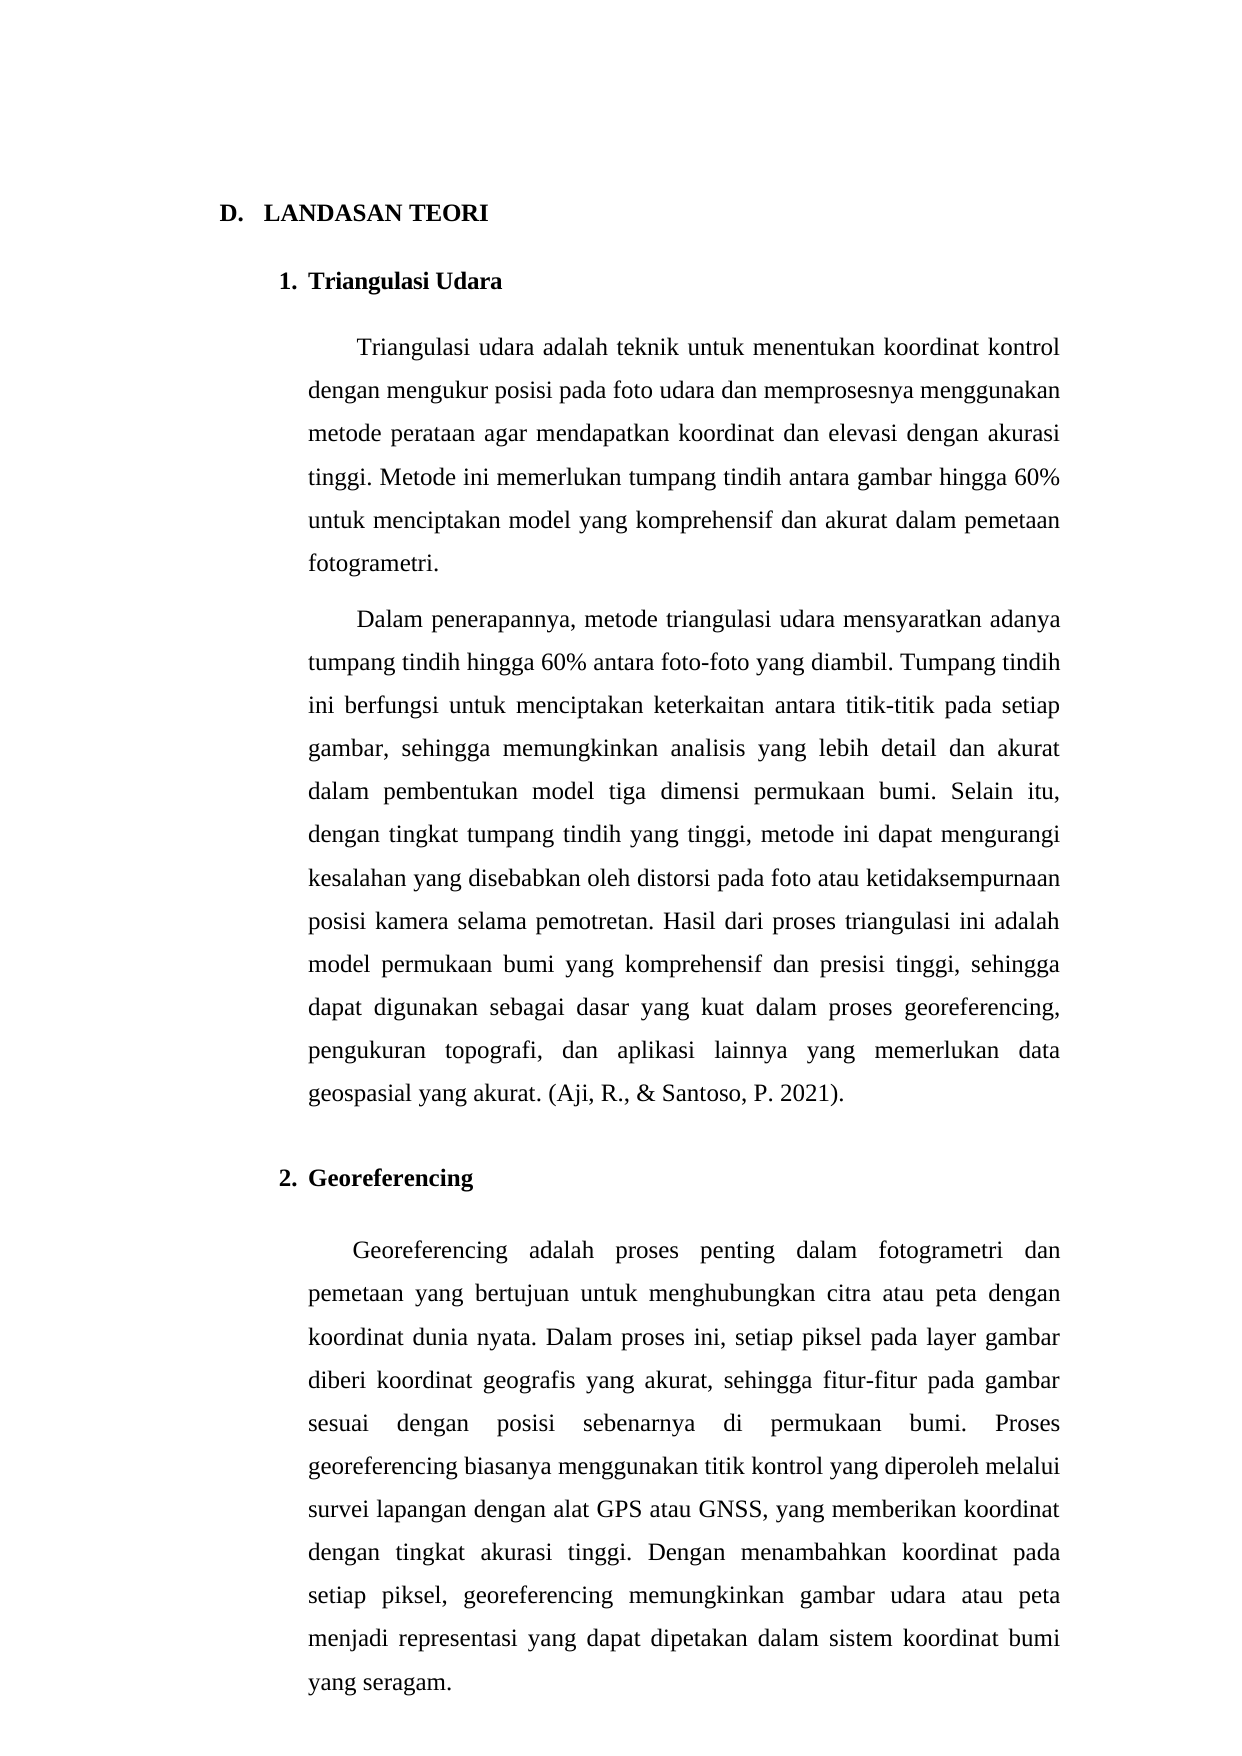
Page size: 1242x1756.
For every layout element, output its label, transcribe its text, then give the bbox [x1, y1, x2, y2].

text Triangulasi udara adalah teknik untuk menentukan koordinat kontrol dengan mengukur posisi pada foto udara dan memprosesnya menggunakan metode perataan agar mendapatkan koordinat dan elevasi dengan akurasi tinggi. Metode ini memerlukan tumpang tindih antara gambar hingga 60% untuk menciptakan model yang komprehensif dan akurat dalam pemetaan fotogrametri​. [308, 332, 1061, 577]
text Georeferencing adalah proses penting dalam fotogrametri dan pemetaan yang bertujuan untuk menghubungkan citra atau peta dengan koordinat dunia nyata. Dalam proses ini, setiap piksel pada layer gambar diberi koordinat geografis yang akurat, sehingga fitur-fitur pada gambar sesuai dengan posisi sebenarnya di permukaan bumi. Proses georeferencing biasanya menggunakan titik kontrol yang diperoleh melalui survei lapangan dengan alat GPS atau GNSS, yang memberikan koordinat dengan tingkat akurasi tinggi. Dengan menambahkan koordinat pada setiap piksel, georeferencing memungkinkan gambar udara atau peta menjadi representasi yang dapat dipetakan dalam sistem koordinat bumi yang seragam. [308, 1235, 1061, 1695]
list Triangulasi Udara [278, 266, 1158, 295]
list Georeferencing [278, 1163, 1061, 1192]
text Dalam penerapannya, metode triangulasi udara mensyaratkan adanya tumpang tindih hingga 60% antara foto-foto yang diambil. Tumpang tindih ini berfungsi untuk menciptakan keterkaitan antara titik-titik pada setiap gambar, sehingga memungkinkan analisis yang lebih detail dan akurat dalam pembentukan model tiga dimensi permukaan bumi. Selain itu, dengan tingkat tumpang tindih yang tinggi, metode ini dapat mengurangi kesalahan yang disebabkan oleh distorsi pada foto atau ketidaksempurnaan posisi kamera selama pemotretan. Hasil dari proses triangulasi ini adalah model permukaan bumi yang komprehensif dan presisi tinggi, sehingga dapat digunakan sebagai dasar yang kuat dalam proses georeferencing, pengukuran topografi, dan aplikasi lainnya yang memerlukan data geospasial yang akurat. (Aji, R., & Santoso, P. 2021). [308, 604, 1061, 1107]
subtitle LANDASAN TEORI [219, 198, 1158, 227]
